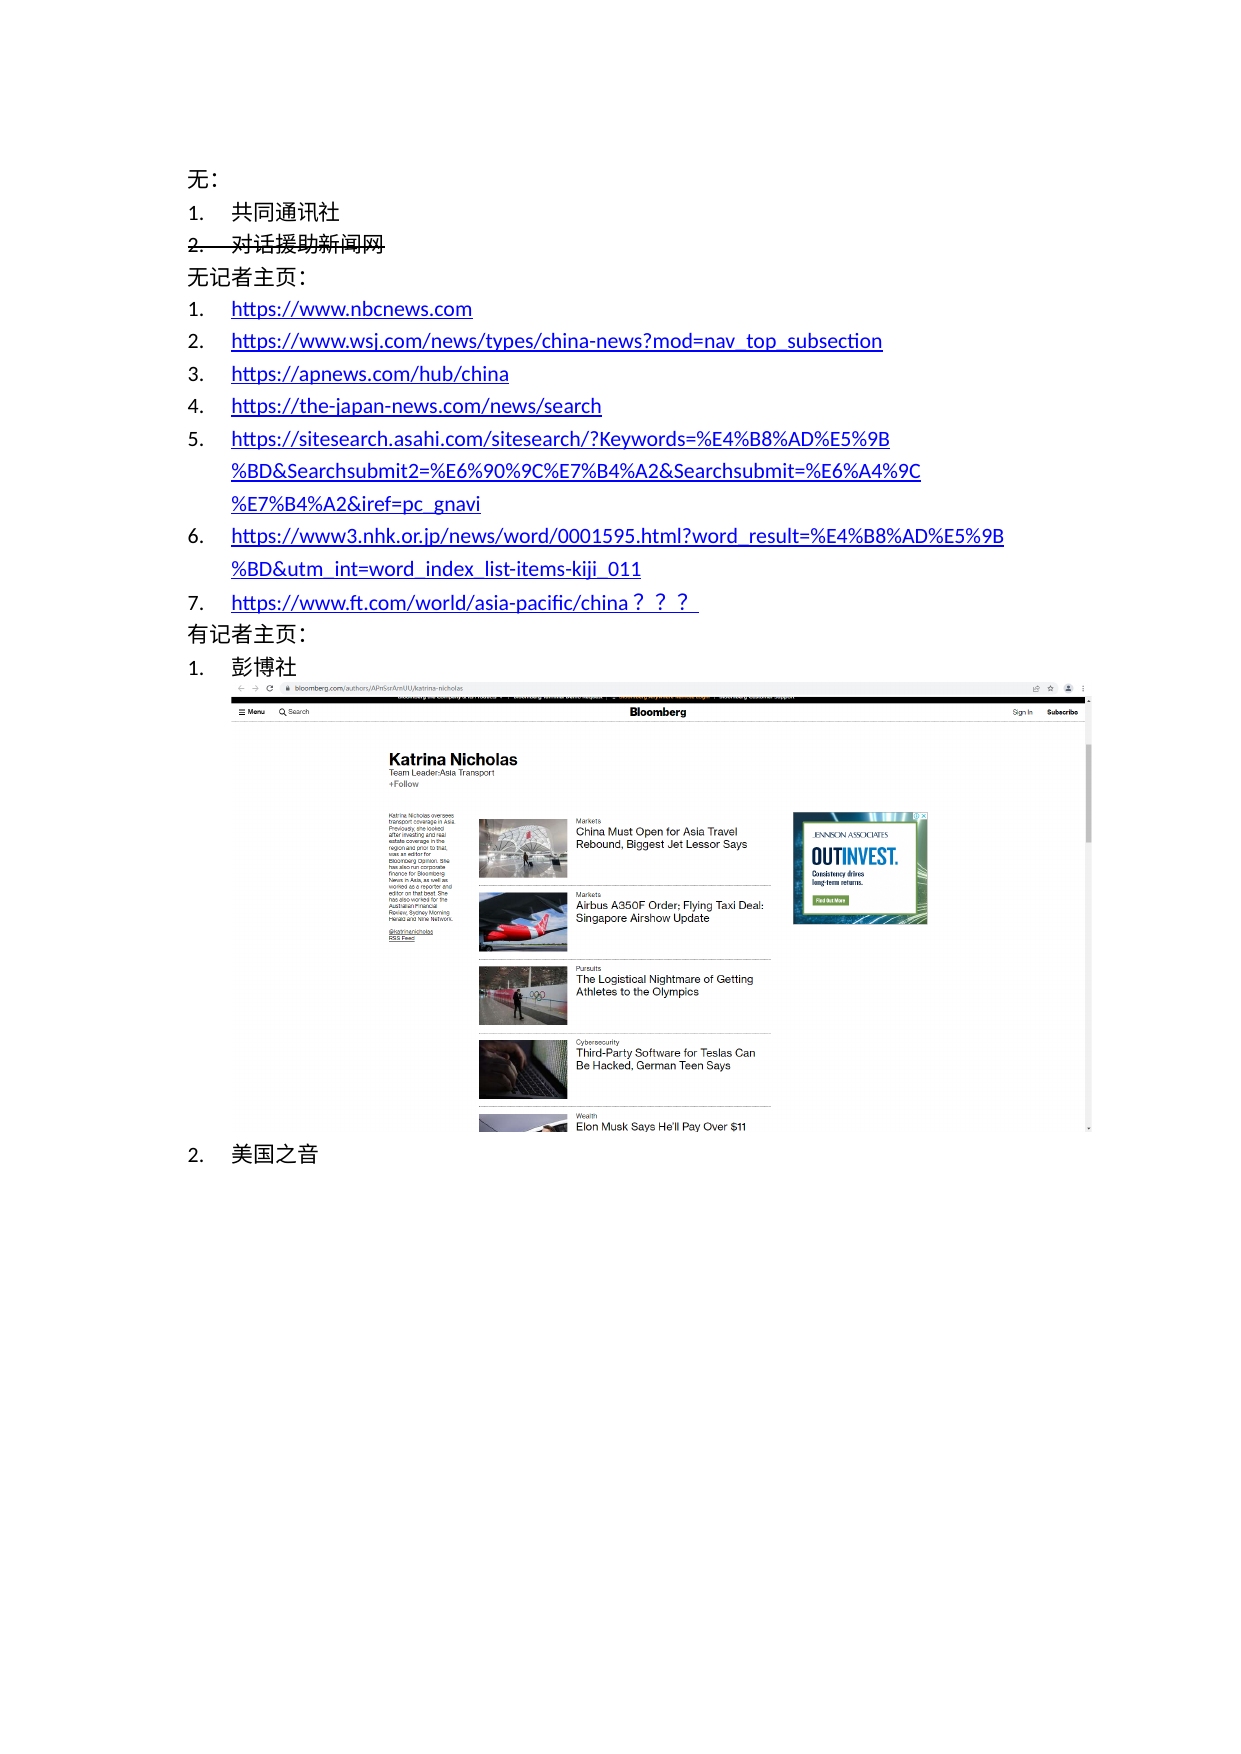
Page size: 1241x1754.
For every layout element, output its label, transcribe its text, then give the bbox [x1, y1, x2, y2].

list https://www3.nhk.or.jp/news/word/0001595.html?word_result=%E4%B8%AD%E5%9B%BD&utm_int=word_index_list-items-kiji_011 [187, 519, 1053, 584]
text 有记者主页： [187, 617, 1053, 649]
picture [231, 682, 1092, 1132]
list https://www.ft.com/world/asia-pacific/china ？？？ [187, 584, 1053, 617]
list https://www.nbcnews.com [187, 292, 1053, 324]
list https://sitesearch.asahi.com/sitesearch/?Keywords=%E4%B8%AD%E5%9B%BD&Searchsubmit2=%E6%90%9C%E7%B4%A2&Searchsubmit=%E6%A4%9C%E7%B4%A2&iref=pc_gnavi [187, 422, 1053, 519]
list 彭博社 [187, 649, 1053, 682]
list 共同通讯社 [187, 194, 1053, 227]
list https://www.wsj.com/news/types/china-news?mod=nav_top_subsection [187, 324, 1053, 357]
text 无： [187, 162, 1053, 194]
text 无记者主页： [187, 259, 1053, 292]
list https://the-japan-news.com/news/search [187, 389, 1053, 422]
list https://apnews.com/hub/china [187, 357, 1053, 389]
list 对话援助新闻网 [187, 227, 1053, 259]
list 美国之音 [187, 1137, 1053, 1169]
